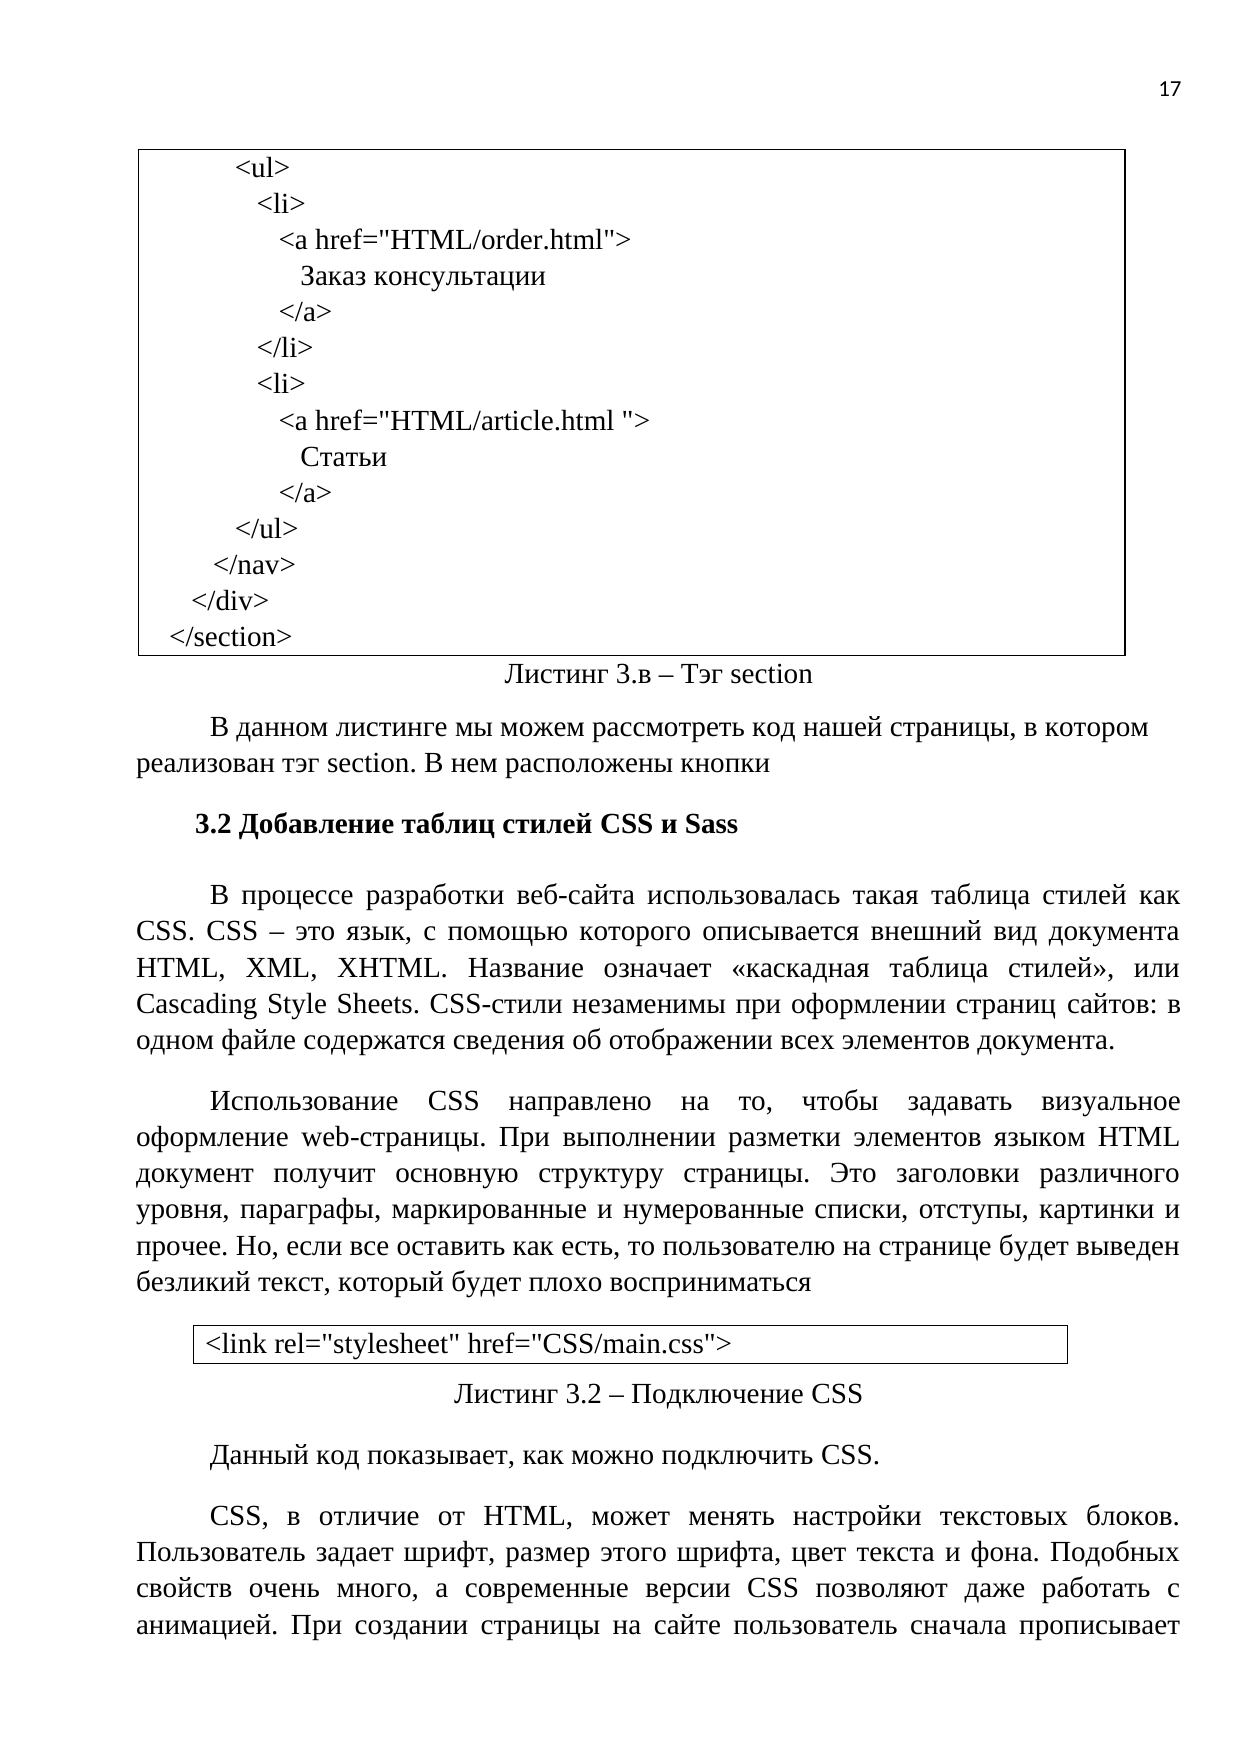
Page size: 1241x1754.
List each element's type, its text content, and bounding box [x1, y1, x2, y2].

text 3.2 Добавление таблиц стилей CSS и Sass [195, 806, 1181, 840]
text В процессе разработки веб-сайта использовалась такая таблица стилей как CSS. CSS – это язык, с помощью которого описывается внешний вид документа HTML, XML, XHTML. Название означает «каскадная таблица стилей», или Cascading Style Sheets. CSS-стили незаменимы при оформлении страниц сайтов: в одном файле содержатся сведения об отображении всех элементов документа. [136, 877, 1181, 1056]
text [136, 1498, 1181, 1640]
table_header <link rel="stylesheet" href="CSS/main.css"> [194, 1326, 1067, 1362]
text Листинг 3.в – Тэг section [136, 656, 1181, 690]
text В данном листинге мы можем рассмотреть код нашей страницы, в котором реализован тэг section. В нем расположены кнопки [136, 709, 1181, 779]
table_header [139, 150, 1124, 655]
text Данный код показывает, как можно подключить CSS. [136, 1437, 1181, 1471]
text Использование CSS направлено на то, чтобы задавать визуальное оформление web-страницы. При выполнении разметки элементов языком HTML документ получит основную структуру страницы. Это заголовки различного уровня, параграфы, маркированные и нумерованные списки, отступы, картинки и прочее. Но, если все оставить как есть, то пользователю на странице будет выведен безликий текст, который будет плохо восприниматься [136, 1083, 1181, 1297]
text Листинг 3.2 – Подключение CSS [136, 1376, 1181, 1409]
